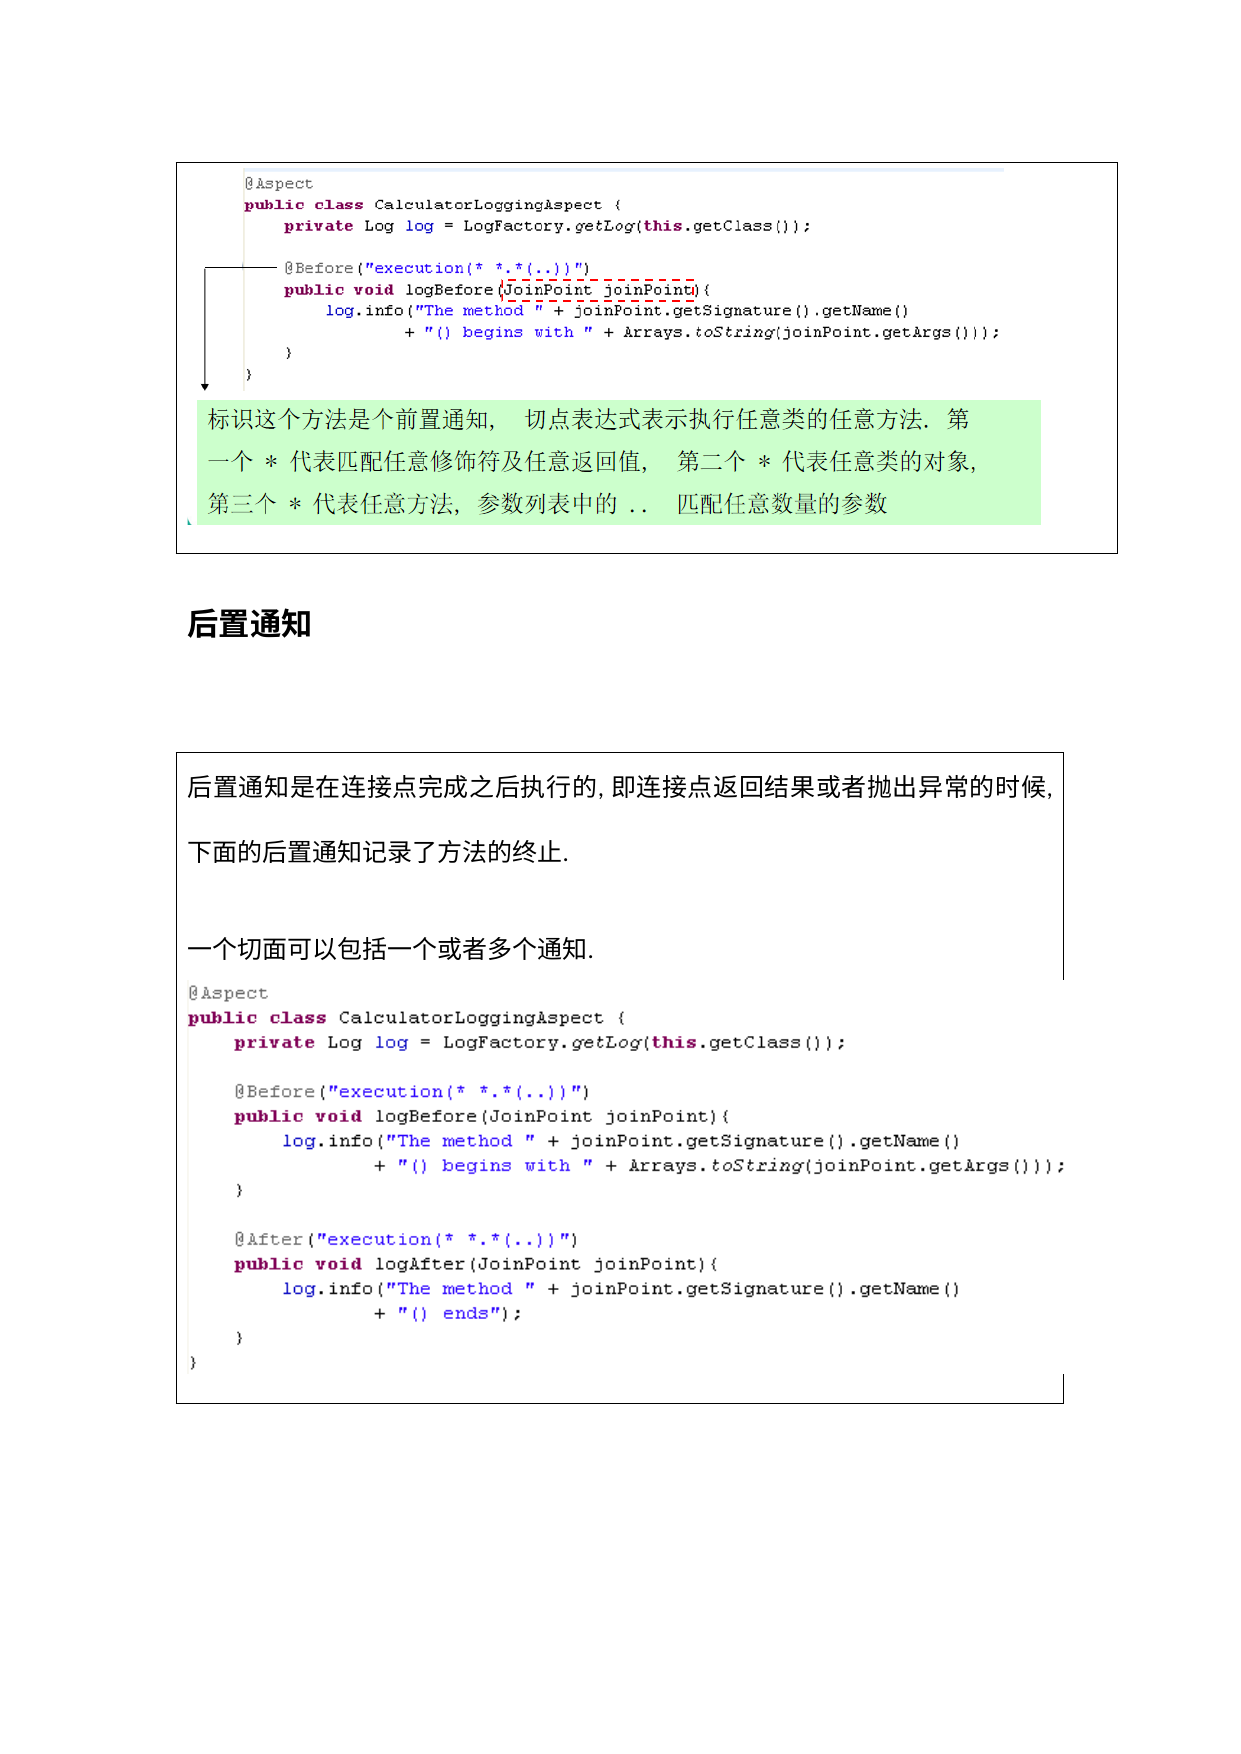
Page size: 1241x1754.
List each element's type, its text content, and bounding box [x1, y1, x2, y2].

subtitle 后置通知 [187, 589, 1053, 654]
picture [187, 980, 1069, 1374]
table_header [177, 163, 1117, 553]
picture [187, 163, 1053, 525]
table_header 后置通知是在连接点完成之后执行的, 即连接点返回结果或者抛出异常的时候, 下面的后置通知记录了方法的终止. 一个切面可以包括一个或者多个通知. [177, 753, 1063, 1403]
